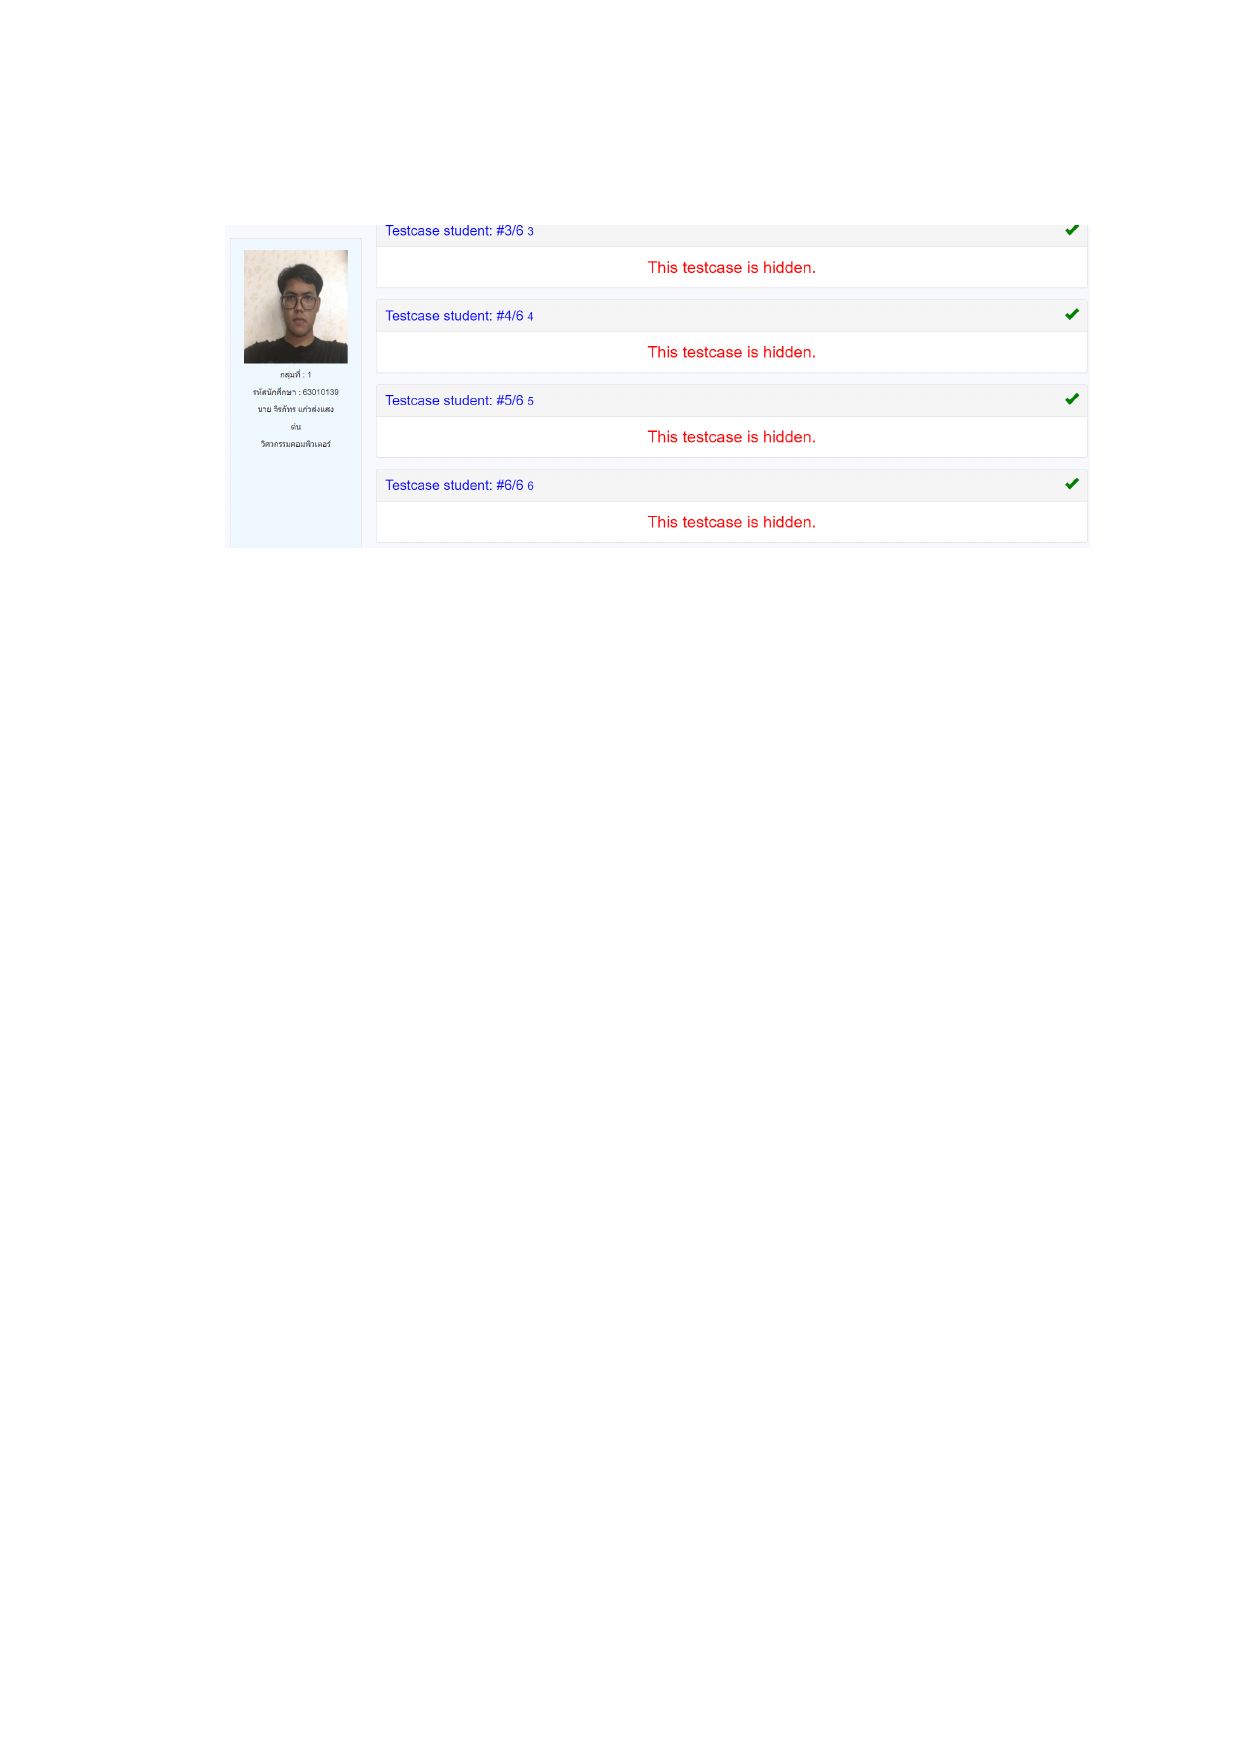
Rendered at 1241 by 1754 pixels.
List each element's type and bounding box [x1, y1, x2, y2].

picture [225, 225, 1091, 548]
